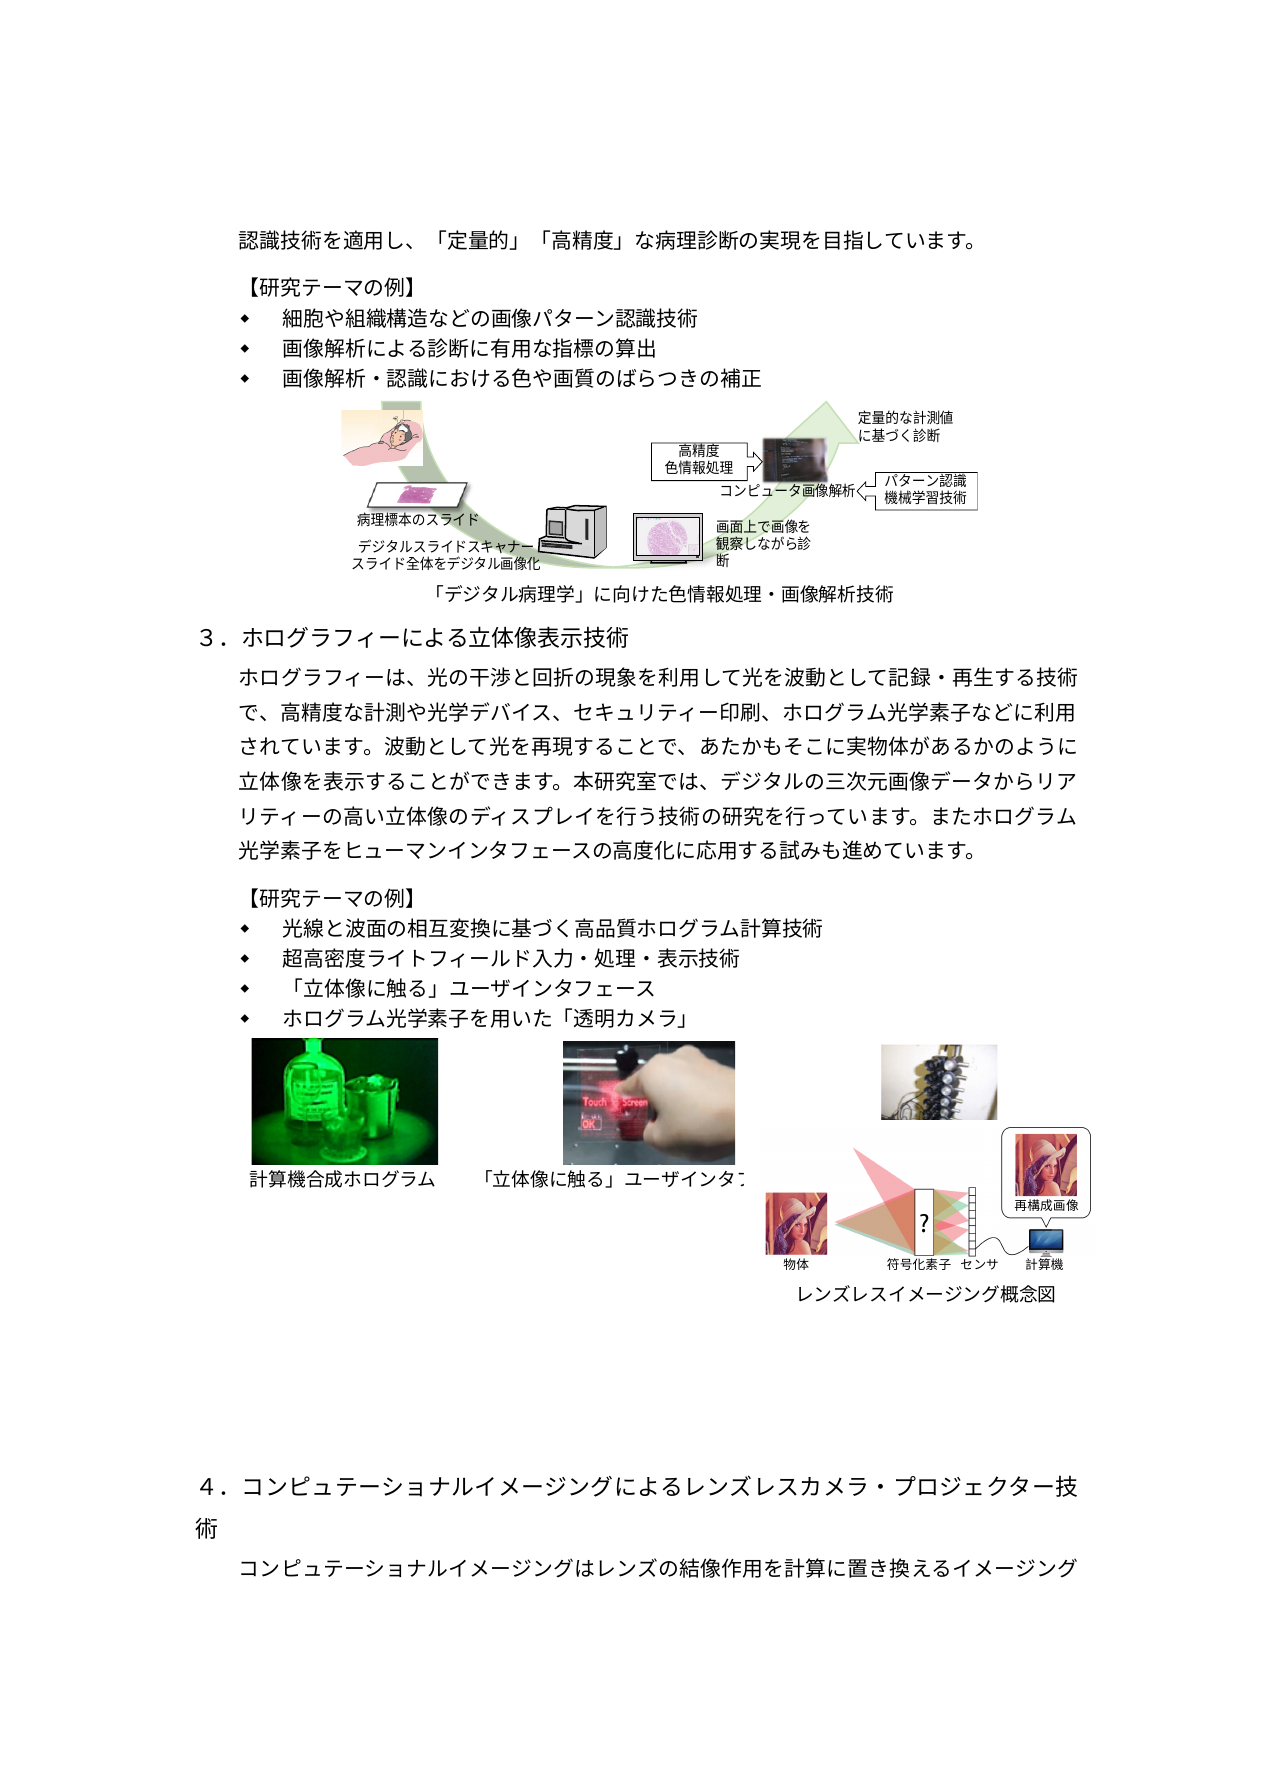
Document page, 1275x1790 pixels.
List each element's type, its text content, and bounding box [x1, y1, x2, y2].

list 超高密度ライトフィールド入力・処理・表示技術 [239, 942, 1080, 972]
list 光線と波面の相互変換に基づく高品質ホログラム計算技術 [239, 912, 1080, 942]
list 画像解析・認識における色や画質のばらつきの補正 [239, 362, 1080, 392]
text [239, 1552, 1080, 1582]
text ３．ホログラフィーによる立体像表示技術 [195, 620, 1080, 653]
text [239, 224, 1080, 255]
text 「デジタル病理学」に向けた色情報処理・画像解析技術 [239, 580, 1080, 607]
text 【研究テーマの例】 [239, 882, 1080, 912]
list 細胞や組織構造などの画像パターン認識技術 [239, 302, 1080, 332]
list 画像解析による診断に有用な指標の算出 [239, 332, 1080, 362]
picture [251, 1038, 439, 1165]
picture [563, 1041, 736, 1165]
text 【研究テーマの例】 [239, 272, 1080, 302]
text ４．コンピュテーショナルイメージングによるレンズレスカメラ・プロジェクター技術 [195, 1469, 1080, 1544]
picture [881, 1044, 998, 1120]
list 「立体像に触る」ユーザインタフェース [239, 972, 1080, 1003]
list ホログラム光学素子を用いた「透明カメラ」 [239, 1003, 1080, 1033]
text ホログラフィーは、光の干渉と回折の現象を利用して光を波動として記録・再生する技術で、高精度な計測や光学デバイス、セキュリティー印刷、ホログラム光学素子などに利用されています。波動として光を再現することで、あたかもそこに実物体があるかのように立体像を表示することができます。本研究室では、デジタルの三次元画像データからリアリティーの高い立体像のディスプレイを行う技術の研究を行っています。またホログラム光学素子をヒューマンインタフェースの高度化に応用する試みも進めています。 [239, 661, 1080, 865]
